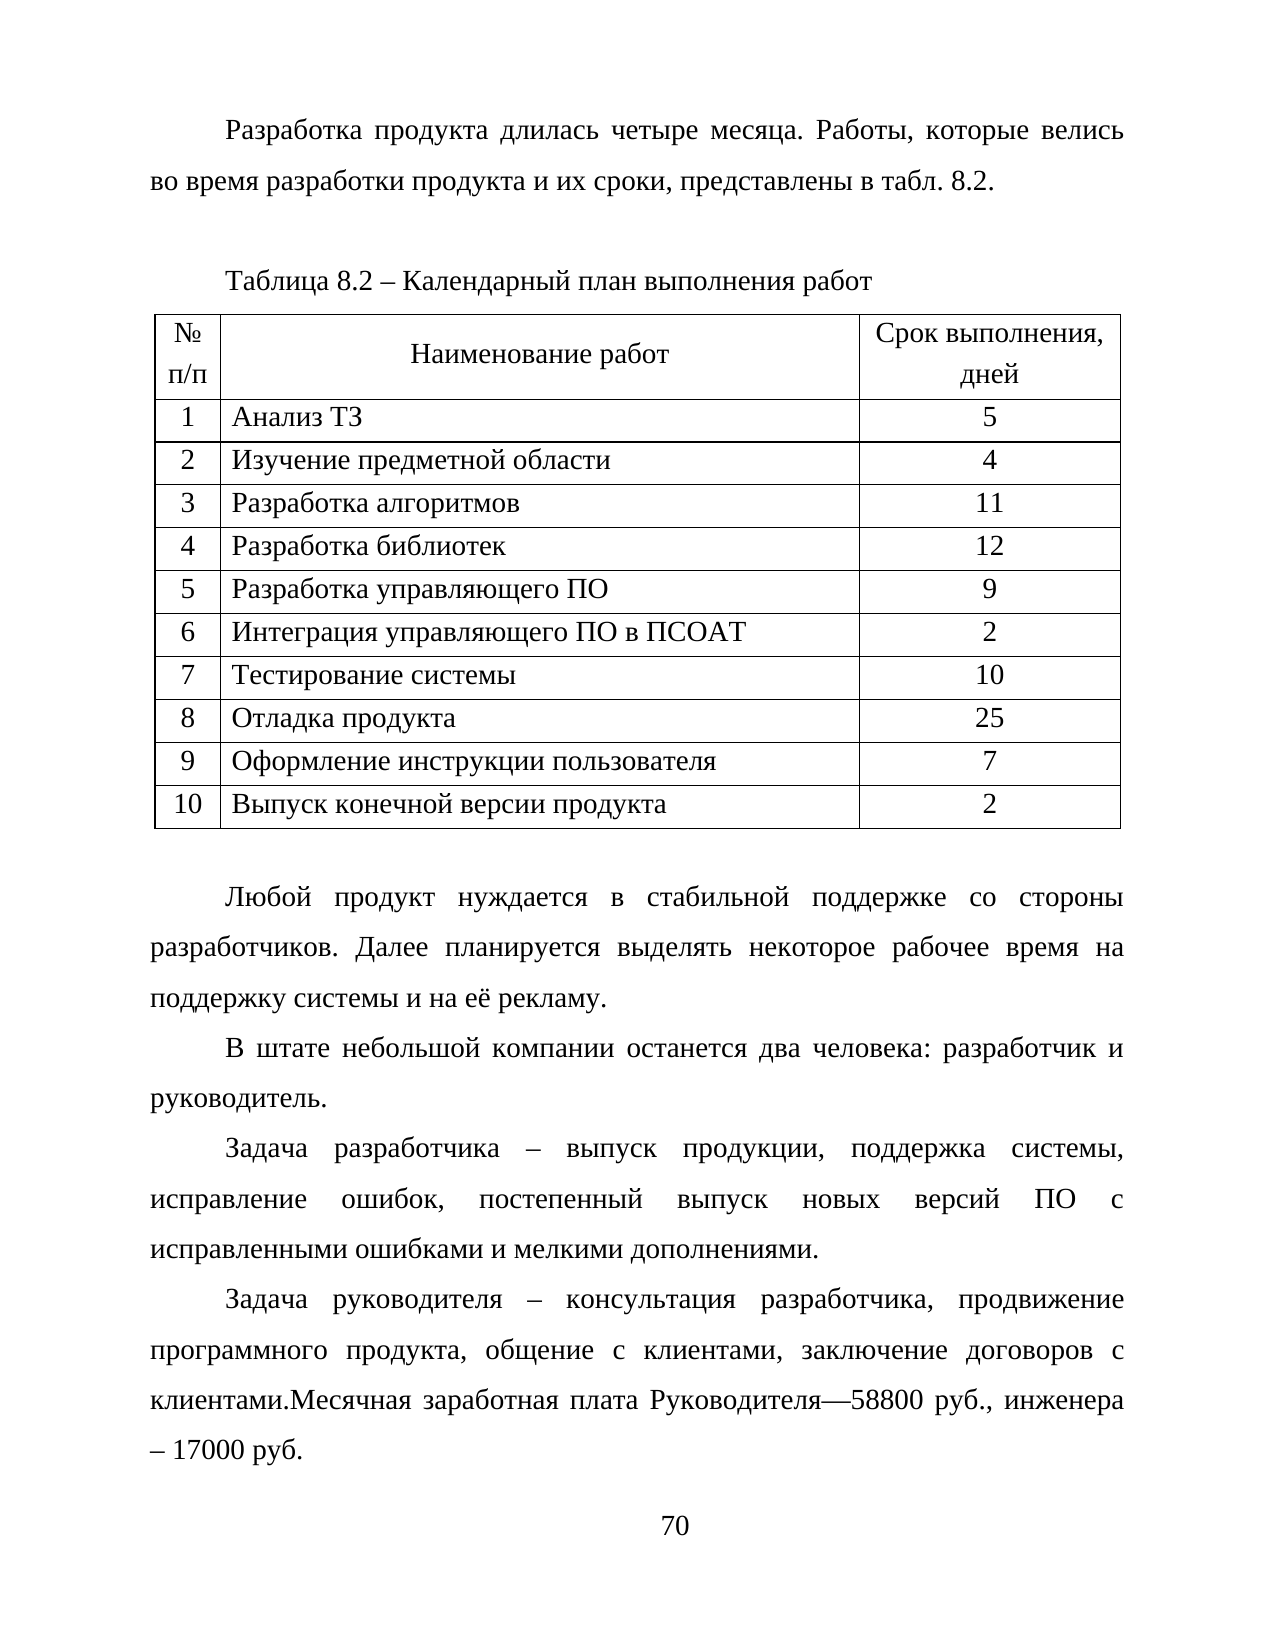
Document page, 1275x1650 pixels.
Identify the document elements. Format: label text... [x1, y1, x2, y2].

table_cell 8 [156, 700, 220, 742]
table_header Наименование работ [221, 315, 859, 398]
table_cell Оформление инструкции пользователя [221, 743, 859, 785]
table_cell Анализ ТЗ [221, 400, 859, 441]
table_cell Тестирование системы [221, 657, 859, 699]
table_cell 3 [156, 485, 220, 527]
table_cell Изучение предметной области [221, 443, 859, 484]
table_cell 9 [156, 743, 220, 785]
table_cell 5 [860, 400, 1120, 441]
table_cell 7 [156, 657, 220, 699]
table_cell 12 [860, 528, 1120, 570]
table_cell 25 [860, 700, 1120, 742]
text Любой продукт нуждается в стабильной поддержке со стороны разработчиков. Далее планируется выделять некоторое рабочее время на поддержку системы и на её рекламу. [150, 879, 1125, 1013]
text Таблица 8.2 – Календарный план выполнения работ [150, 263, 1125, 297]
table_cell 1 [156, 400, 220, 441]
table_cell Разработка алгоритмов [221, 485, 859, 527]
table_cell 2 [860, 786, 1120, 828]
table_cell 9 [860, 571, 1120, 613]
table_header Срок выполнения, дней [860, 315, 1120, 398]
text Разработка продукта длилась четыре месяца. Работы, которые велись во время разработки продукта и их сроки, представлены в табл. 8.2. [150, 112, 1125, 196]
table_header № п/п [156, 315, 220, 398]
table_cell 10 [860, 657, 1120, 699]
table_cell 2 [860, 614, 1120, 656]
table_cell 10 [156, 786, 220, 828]
table_cell Интеграция управляющего ПО в ПСОАТ [221, 614, 859, 656]
table_cell Разработка управляющего ПО [221, 571, 859, 613]
text Задача разработчика – выпуск продукции, поддержка системы, исправление ошибок, постепенный выпуск новых версий ПО с исправленными ошибками и мелкими дополнениями. [150, 1131, 1125, 1265]
text Задача руководителя – консультация разработчика, продвижение программного продукта, общение с клиентами, заключение договоров с клиентами.Месячная заработная плата Руководителя—58800 руб., инженера – 17000 руб. [150, 1282, 1125, 1466]
table_cell Разработка библиотек [221, 528, 859, 570]
table_cell 11 [860, 485, 1120, 527]
table_cell 6 [156, 614, 220, 656]
table_cell Отладка продукта [221, 700, 859, 742]
table_cell 7 [860, 743, 1120, 785]
text В штате небольшой компании останется два человека: разработчик и руководитель. [150, 1030, 1125, 1114]
table_cell 5 [156, 571, 220, 613]
table_cell 4 [156, 528, 220, 570]
table_cell 4 [860, 443, 1120, 484]
table_cell 2 [156, 443, 220, 484]
table_cell Выпуск конечной версии продукта [221, 786, 859, 828]
